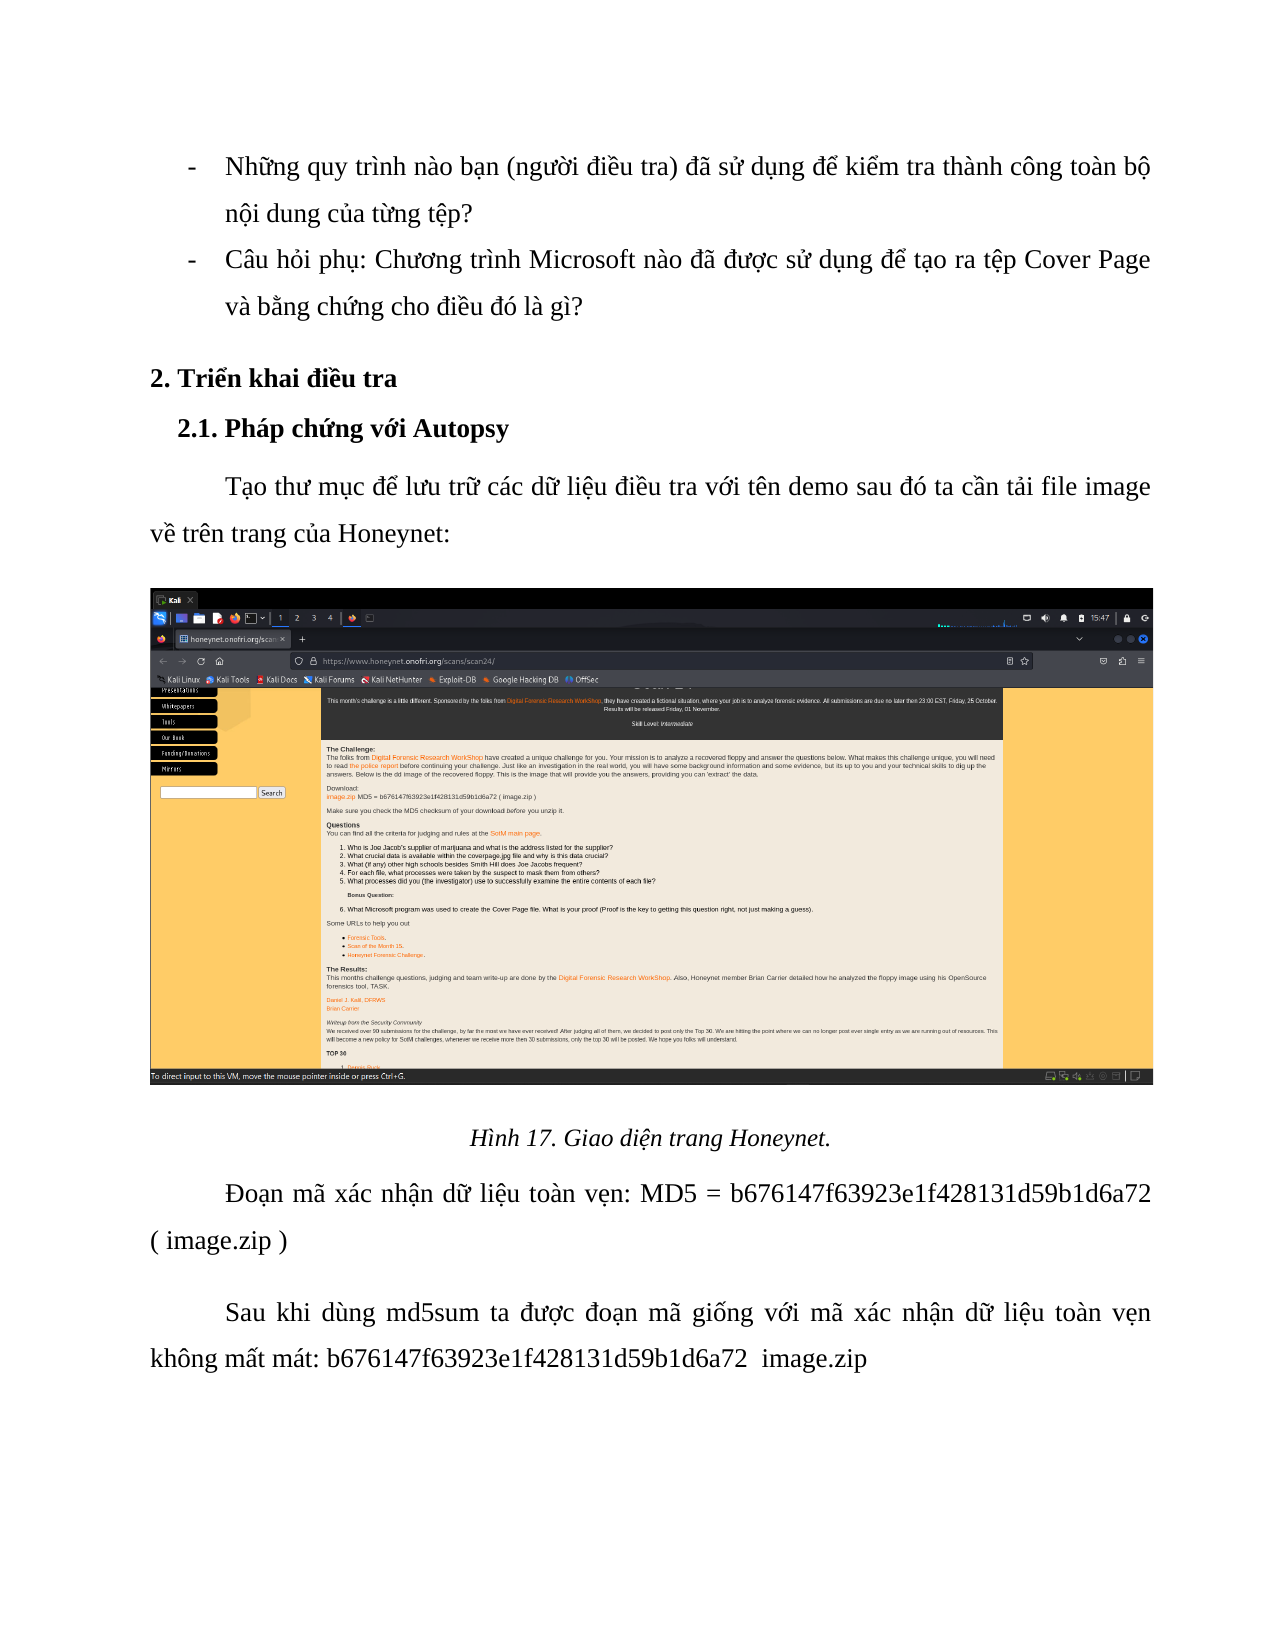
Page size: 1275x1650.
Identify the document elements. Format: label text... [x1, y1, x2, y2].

text Tạo thư mục để lưu trữ các dữ liệu điều tra với tên demo sau đó ta cần tải file image về trên trang của Honeynet: [150, 470, 1153, 548]
subtitle 2.1. Pháp chứng với Autopsy [150, 412, 1153, 443]
text Sau khi dùng md5sum ta được đoạn mã giống với mã xác nhận dữ liệu toàn vẹn không mất mát: b676147f63923e1f428131d59b1d6a72 image.zip [150, 1296, 1153, 1373]
text Đoạn mã xác nhận dữ liệu toàn vẹn: MD5 = b676147f63923e1f428131d59b1d6a72 ( image.zip ) [150, 1177, 1153, 1255]
text Hình 17. Giao diện trang Honeynet. [150, 1123, 1153, 1152]
list Câu hỏi phụ: Chương trình Microsoft nào đã được sử dụng để tạo ra tệp Cover Page và bằng chứng cho điều đó là gì? [187, 243, 1153, 321]
subtitle 2. Triển khai điều tra [150, 362, 1153, 393]
list Những quy trình nào bạn (người điều tra) đã sử dụng để kiểm tra thành công toàn bộ nội dung của từng tệp? [187, 150, 1153, 228]
picture [150, 588, 1154, 1085]
